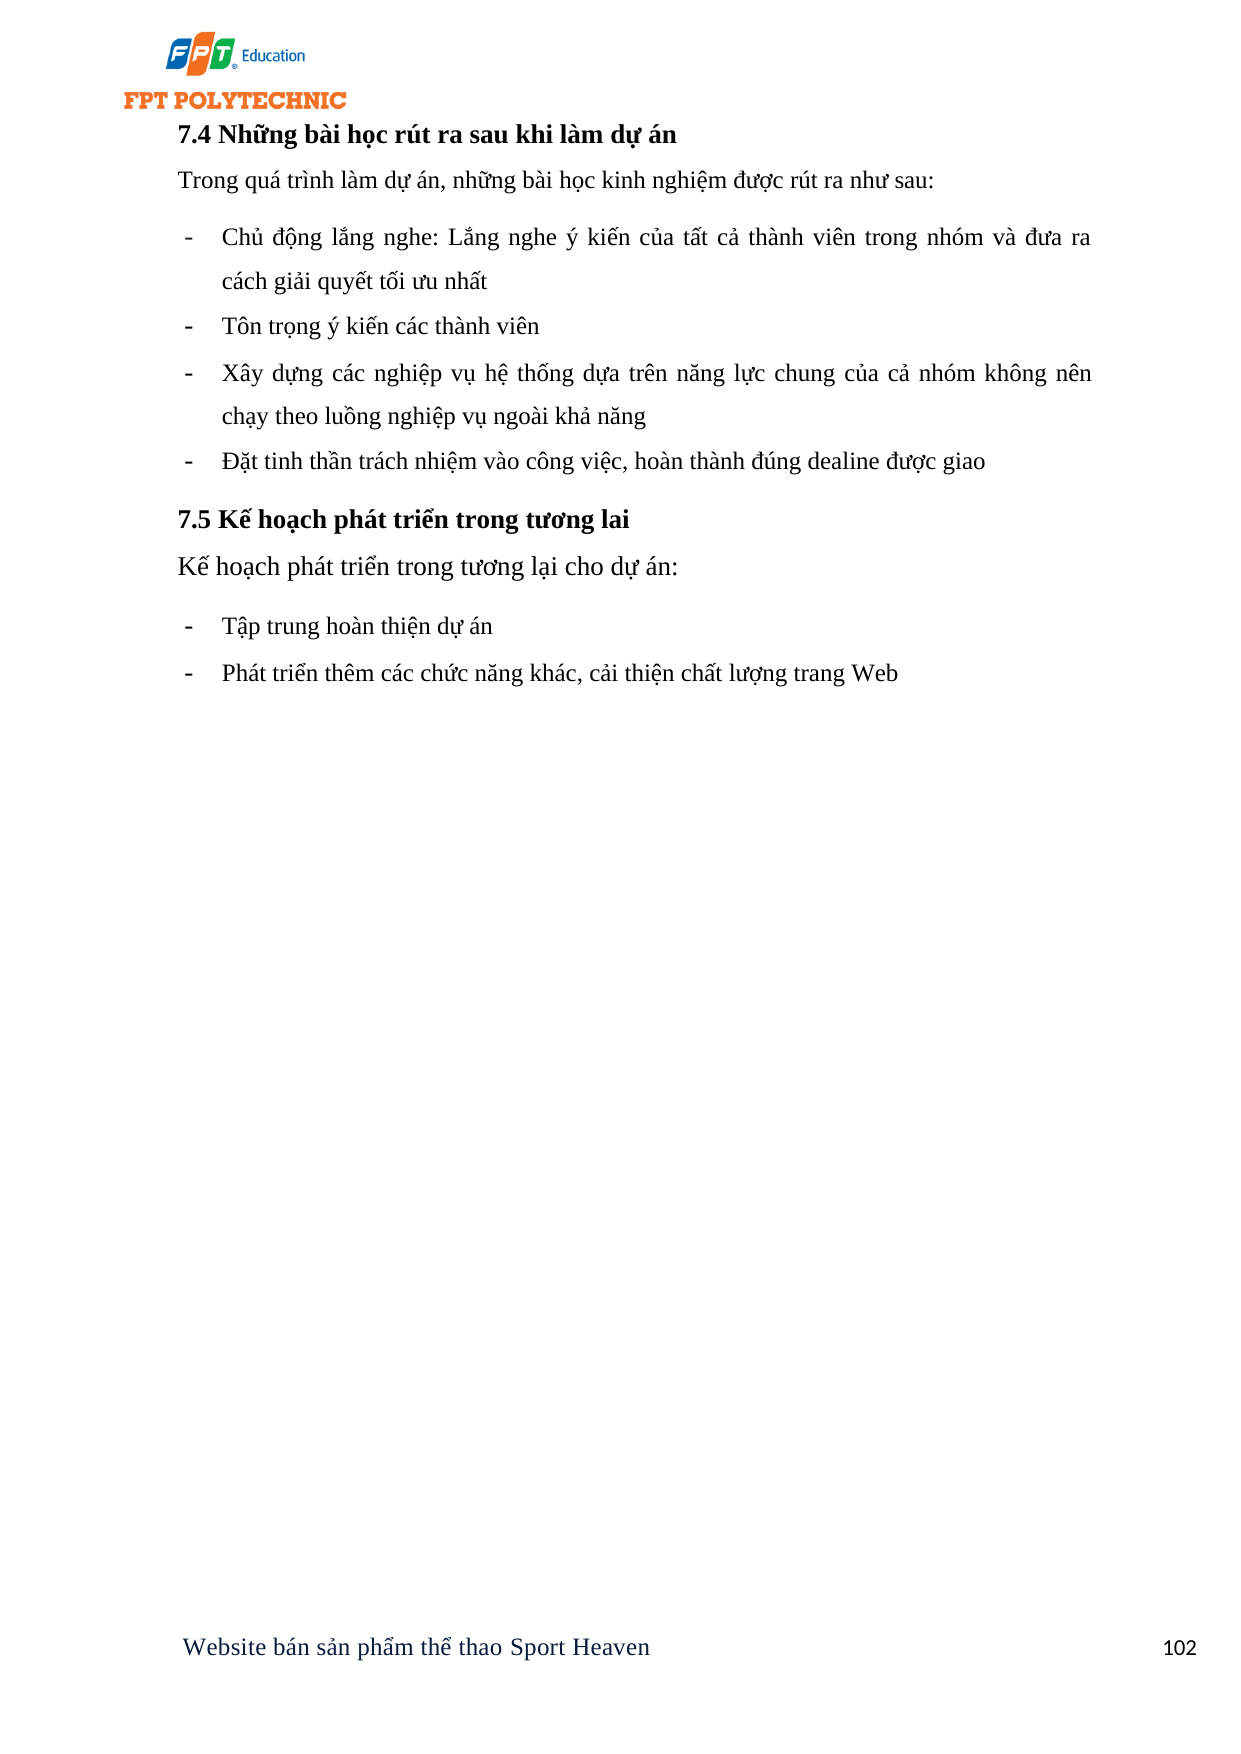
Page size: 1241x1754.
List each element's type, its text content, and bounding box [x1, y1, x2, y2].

list Phát triển thêm các chức năng khác, cải thiện chất lượng trang Web [184, 656, 1092, 687]
picture [116, 24, 354, 116]
list Tập trung hoàn thiện dự án [184, 609, 1092, 641]
list Tôn trọng ý kiến các thành viên [184, 309, 1092, 340]
subtitle Những bài học rút ra sau khi làm dự án [177, 118, 1092, 149]
text Trong quá trình làm dự án, những bài học kinh nghiệm được rút ra như sau: [177, 165, 1092, 193]
text Kế hoạch phát triển trong tương lại cho dự án: [177, 550, 1092, 581]
list Chủ động lắng nghe: Lắng nghe ý kiến của tất cả thành viên trong nhóm và đưa ra cách giải quyết tối ưu nhất [184, 220, 1092, 295]
subtitle Kế hoạch phát triển trong tương lai [177, 503, 1092, 535]
list Xây dựng các nghiệp vụ hệ thống dựa trên năng lực chung của cả nhóm không nên chạy theo luồng nghiệp vụ ngoài khả năng [184, 356, 1092, 430]
list Đặt tinh thần trách nhiệm vào công việc, hoàn thành đúng dealine được giao [184, 444, 1092, 476]
